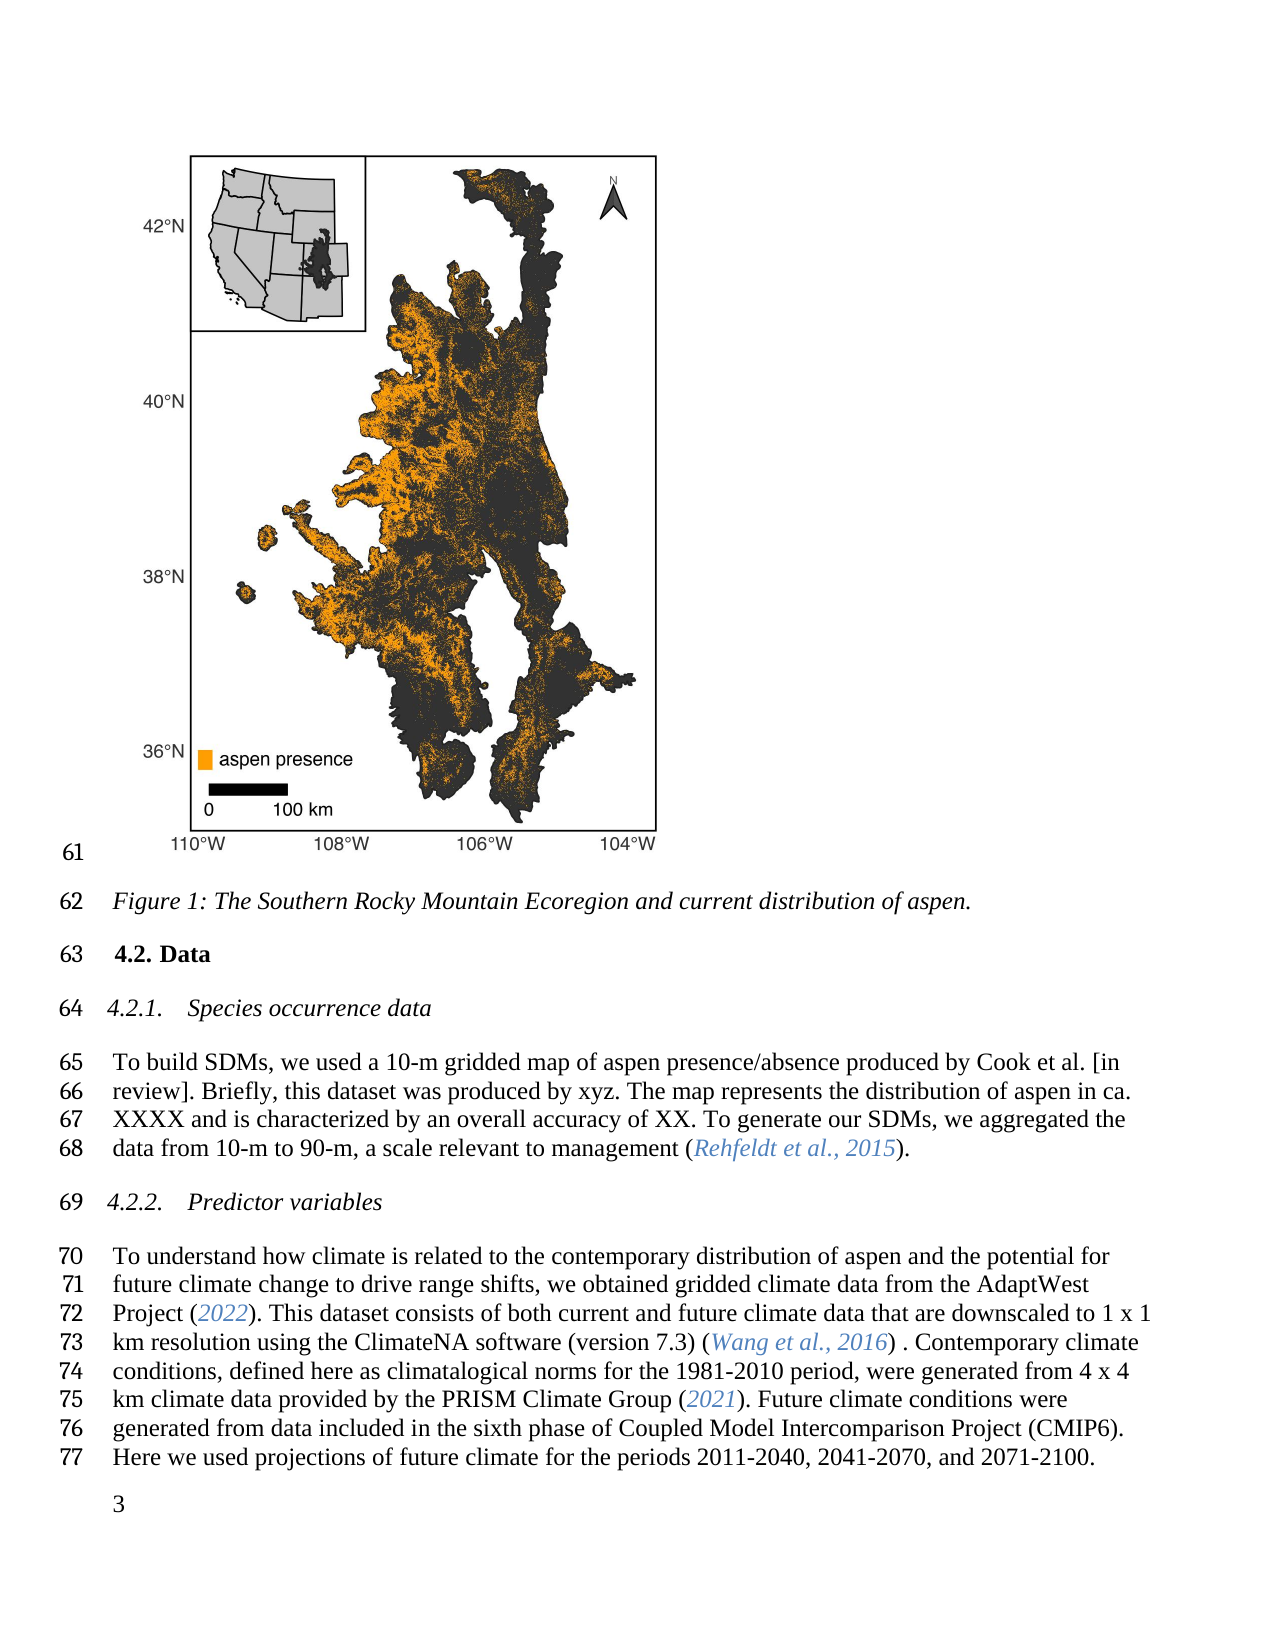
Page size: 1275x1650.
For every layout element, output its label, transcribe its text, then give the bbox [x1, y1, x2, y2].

text To build SDMs, we used a 10-m gridded map of aspen presence/absence produced by Cook et al. [in review]. Briefly, this dataset was produced by xyz. The map represents the distribution of aspen in ca. XXXX and is characterized by an overall accuracy of XX. To generate our SDMs, we aggregated the data from 10-m to 90-m, a scale relevant to management (Rehfeldt et al., 2015). [112, 1047, 1162, 1162]
picture [131, 150, 665, 861]
text Figure 1: The Southern Rocky Mountain Ecoregion and current distribution of aspen. [112, 886, 1162, 914]
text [112, 1241, 1162, 1471]
subtitle Species occurrence data [107, 993, 1162, 1022]
subtitle Data [114, 939, 1162, 968]
subtitle Predictor variables [107, 1187, 1162, 1216]
